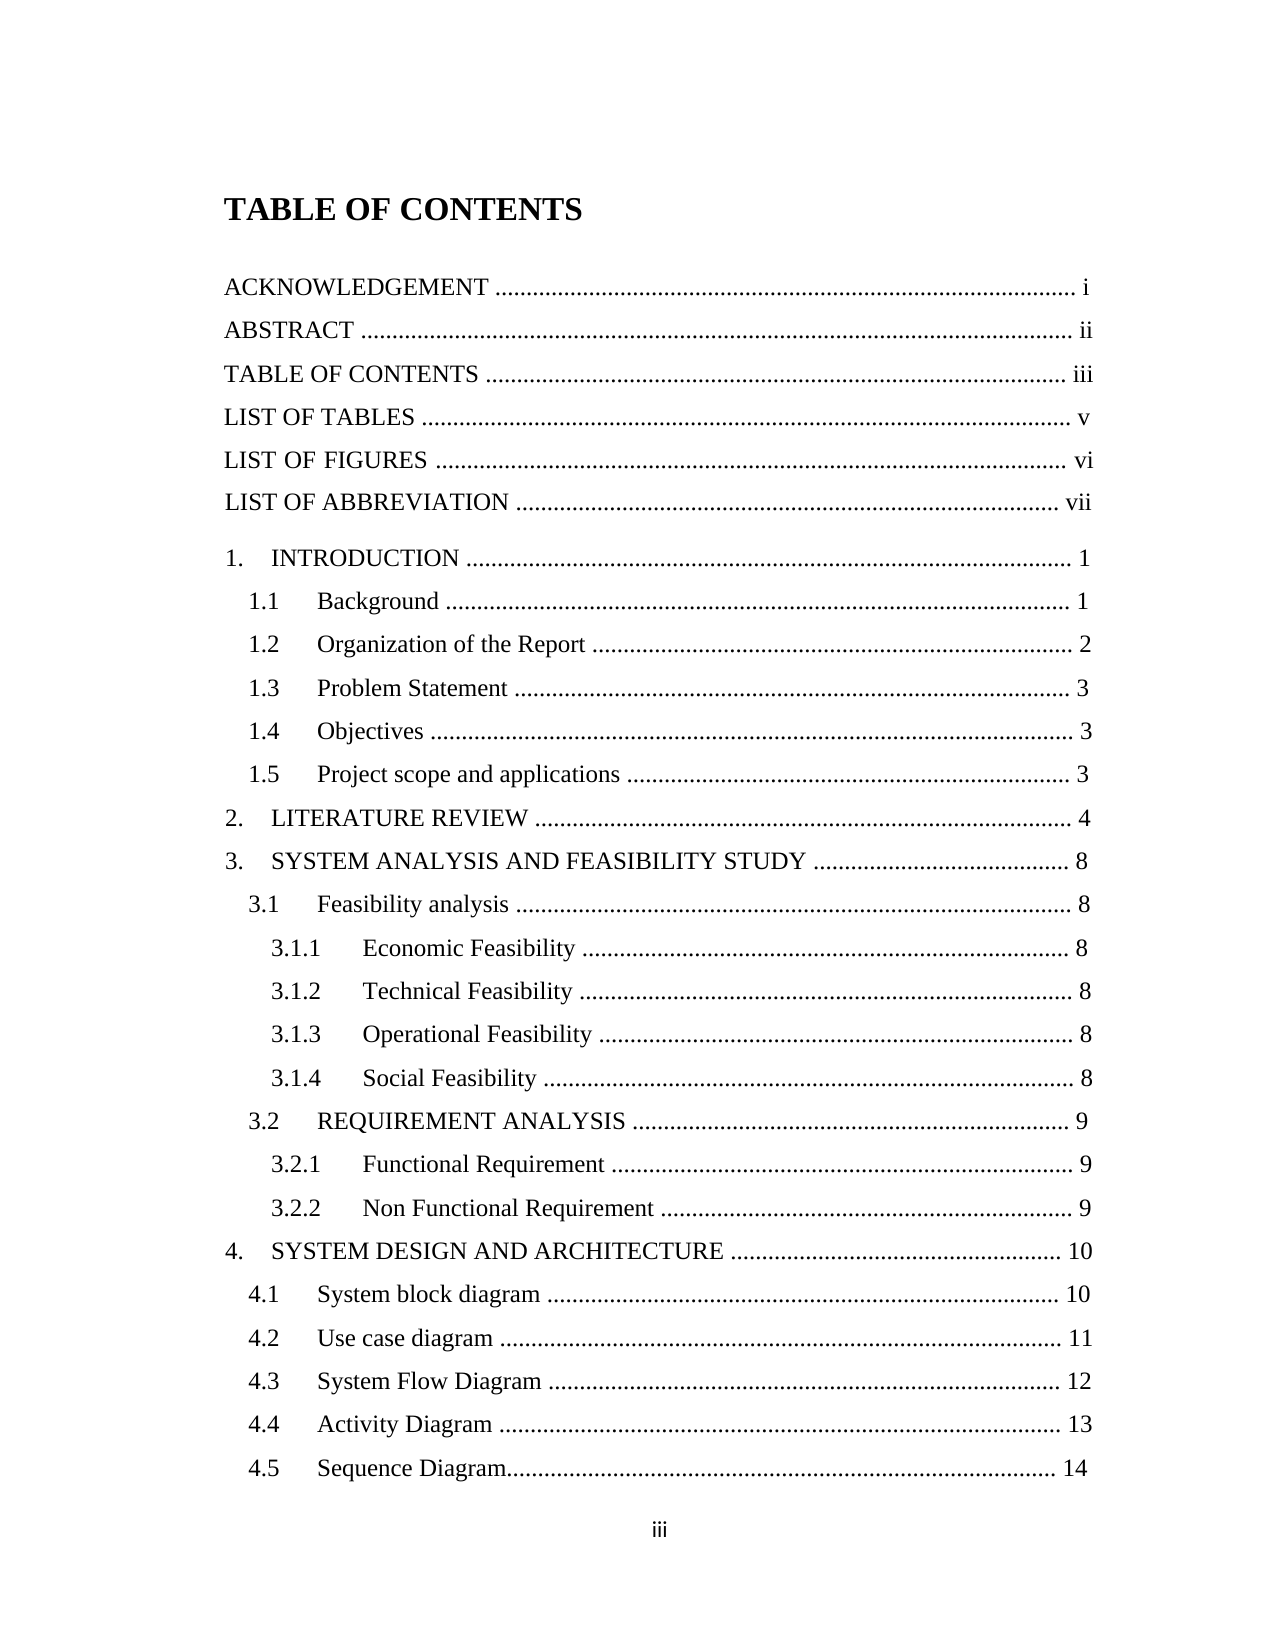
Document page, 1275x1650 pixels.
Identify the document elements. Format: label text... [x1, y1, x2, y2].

list INTRODUCTION ................................................................................................. 1 [225, 543, 1094, 572]
list SYSTEM DESIGN AND ARCHITECTURE ..................................................... 10 [225, 1236, 1094, 1265]
list Operational Feasibility ............................................................................ 8 [271, 1019, 1094, 1048]
list Organization of the Report ............................................................................. 2 [248, 629, 1094, 658]
list LITERATURE REVIEW ...................................................................................... 4 [225, 803, 1094, 832]
list Background .................................................................................................... 1 [248, 586, 1094, 615]
list Technical Feasibility ............................................................................... 8 [271, 976, 1094, 1005]
list Social Feasibility ..................................................................................... 8 [271, 1063, 1094, 1091]
list Functional Requirement .......................................................................... 9 [271, 1149, 1094, 1178]
list Project scope and applications ....................................................................... 3 [248, 759, 1094, 788]
text LIST OF FIGURES ..................................................................................................... vi LIST OF ABBREVIATION ....................................................................................... vii [223, 445, 1094, 516]
list Feasibility analysis ......................................................................................... 8 [248, 889, 1094, 918]
text TABLE OF CONTENTS ............................................................................................. iii [223, 359, 1094, 387]
text ABSTRACT .................................................................................................................. ii [223, 315, 1094, 344]
list Problem Statement ......................................................................................... 3 [248, 673, 1094, 702]
subtitle TABLE OF CONTENTS [223, 189, 1094, 227]
list REQUIREMENT ANALYSIS ...................................................................... 9 [248, 1106, 1094, 1135]
list System Flow Diagram .................................................................................. 12 [248, 1366, 1094, 1395]
list Economic Feasibility .............................................................................. 8 [271, 933, 1094, 962]
list SYSTEM ANALYSIS AND FEASIBILITY STUDY ......................................... 8 [225, 846, 1094, 875]
list Objectives ....................................................................................................... 3 [248, 716, 1094, 745]
list System block diagram .................................................................................. 10 [248, 1279, 1094, 1308]
text ACKNOWLEDGEMENT ............................................................................................. i [223, 272, 1094, 301]
list Non Functional Requirement .................................................................. 9 [271, 1193, 1094, 1221]
list Use case diagram .......................................................................................... 11 [248, 1323, 1094, 1352]
text LIST OF TABLES ........................................................................................................ v [223, 402, 1094, 431]
list Activity Diagram .......................................................................................... 13 [248, 1409, 1094, 1438]
list Sequence Diagram........................................................................................ 14 [248, 1453, 1094, 1481]
